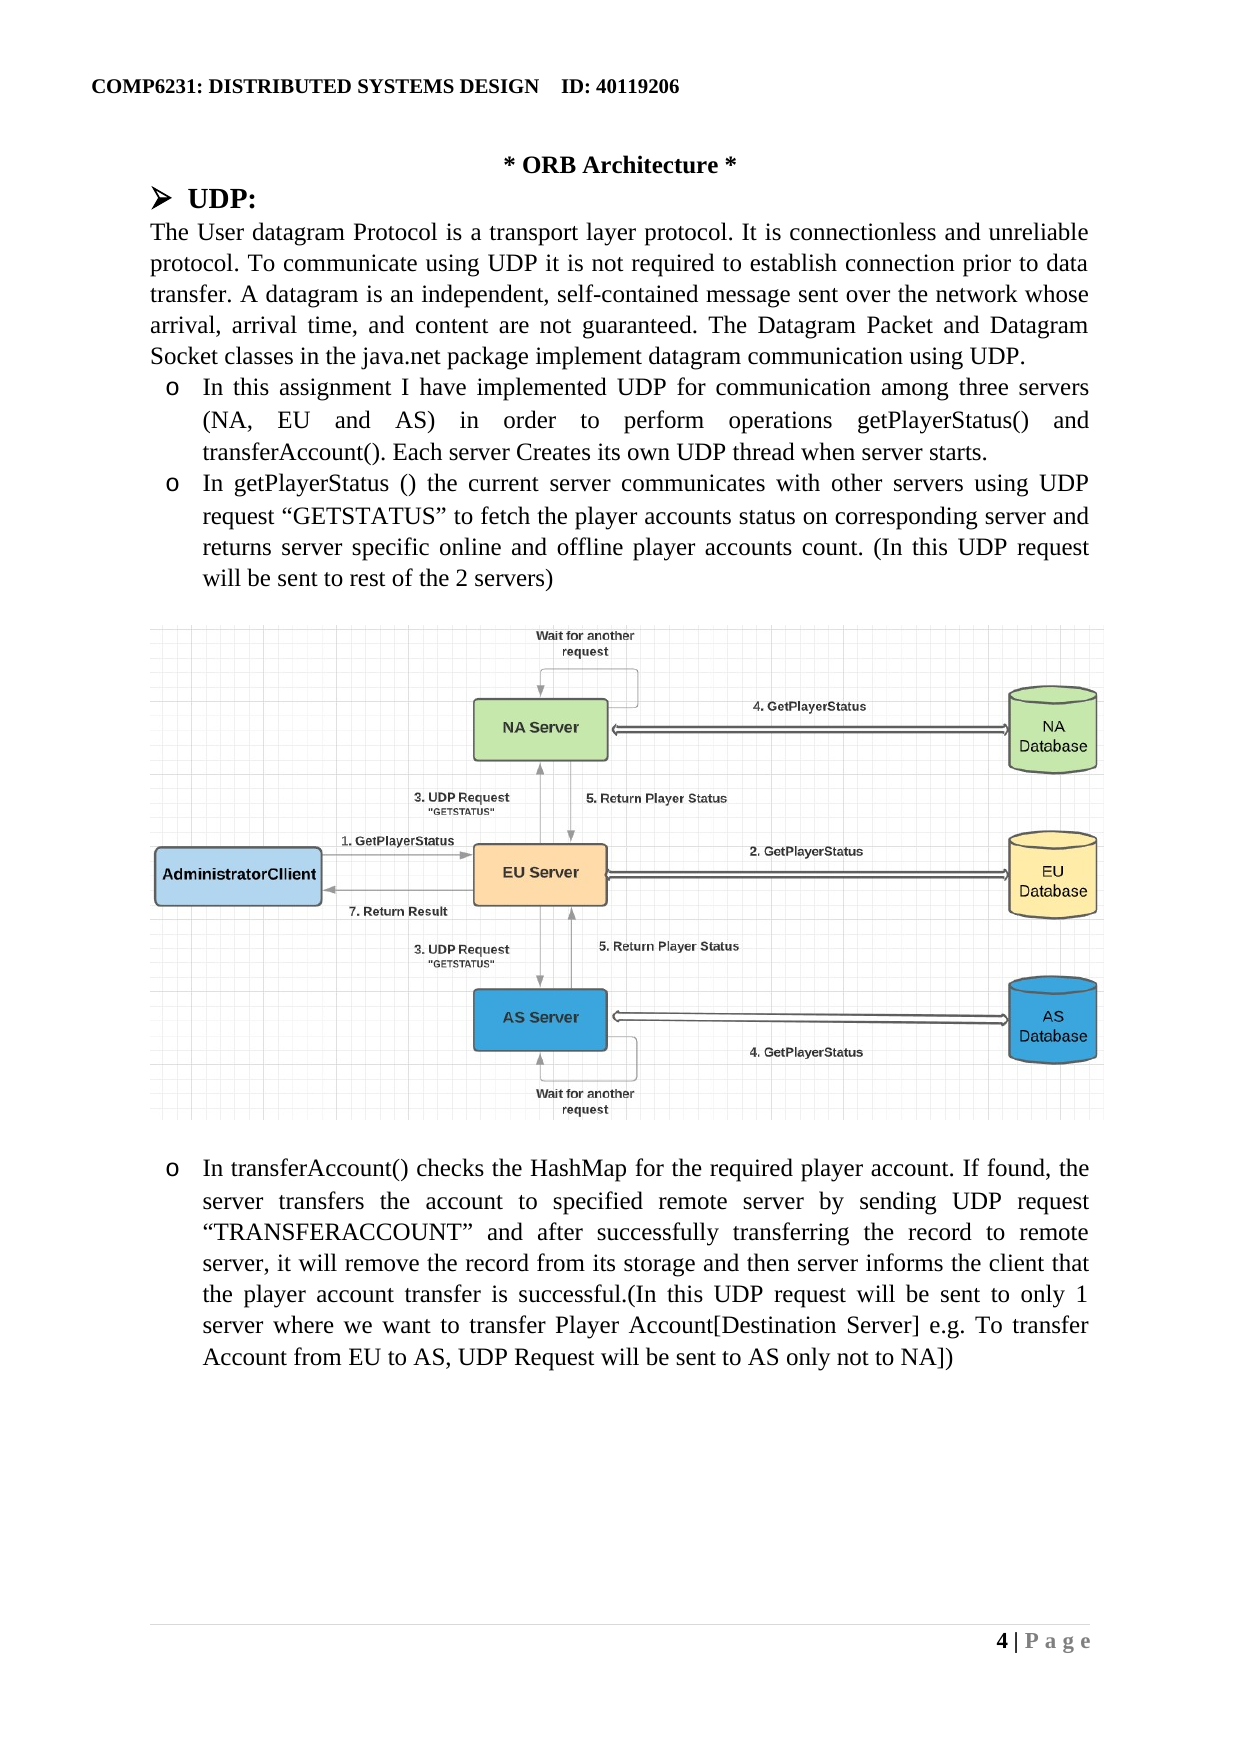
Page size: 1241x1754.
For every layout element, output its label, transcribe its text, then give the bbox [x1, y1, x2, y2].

text * ORB Architecture * [150, 150, 1090, 179]
list UDP: [150, 181, 1090, 215]
list In this assignment I have implemented UDP for communication among three servers (NA, EU and AS) in order to perform operations getPlayerStatus() and transferAccount(). Each server Creates its own UDP thread when server starts. [165, 372, 1090, 465]
picture [150, 625, 1104, 1120]
list In transferAccount() checks the HashMap for the required player account. If found, the server transfers the account to specified remote server by sending UDP request “TRANSFERACCOUNT” and after successfully transferring the record to remote server, it will remove the record from its storage and then server informs the client that the player account transfer is successful.(In this UDP request will be sent to only 1 server where we want to transfer Player Account[Destination Server] e.g. To transfer Account from EU to AS, UDP Request will be sent to AS only not to NA]) [165, 1153, 1090, 1370]
list In getPlayerStatus () the current server communicates with other servers using UDP request “GETSTATUS” to fetch the player accounts status on corresponding server and returns server specific online and offline player accounts count. (In this UDP request will be sent to rest of the 2 servers) [165, 468, 1090, 592]
text The User datagram Protocol is a transport layer protocol. It is connectionless and unreliable protocol. To communicate using UDP it is not required to establish connection prior to data transfer. A datagram is an independent, self-contained message sent over the network whose arrival, arrival time, and content are not guaranteed. The Datagram Packet and Datagram Socket classes in the java.net package implement datagram communication using UDP. [150, 217, 1090, 370]
